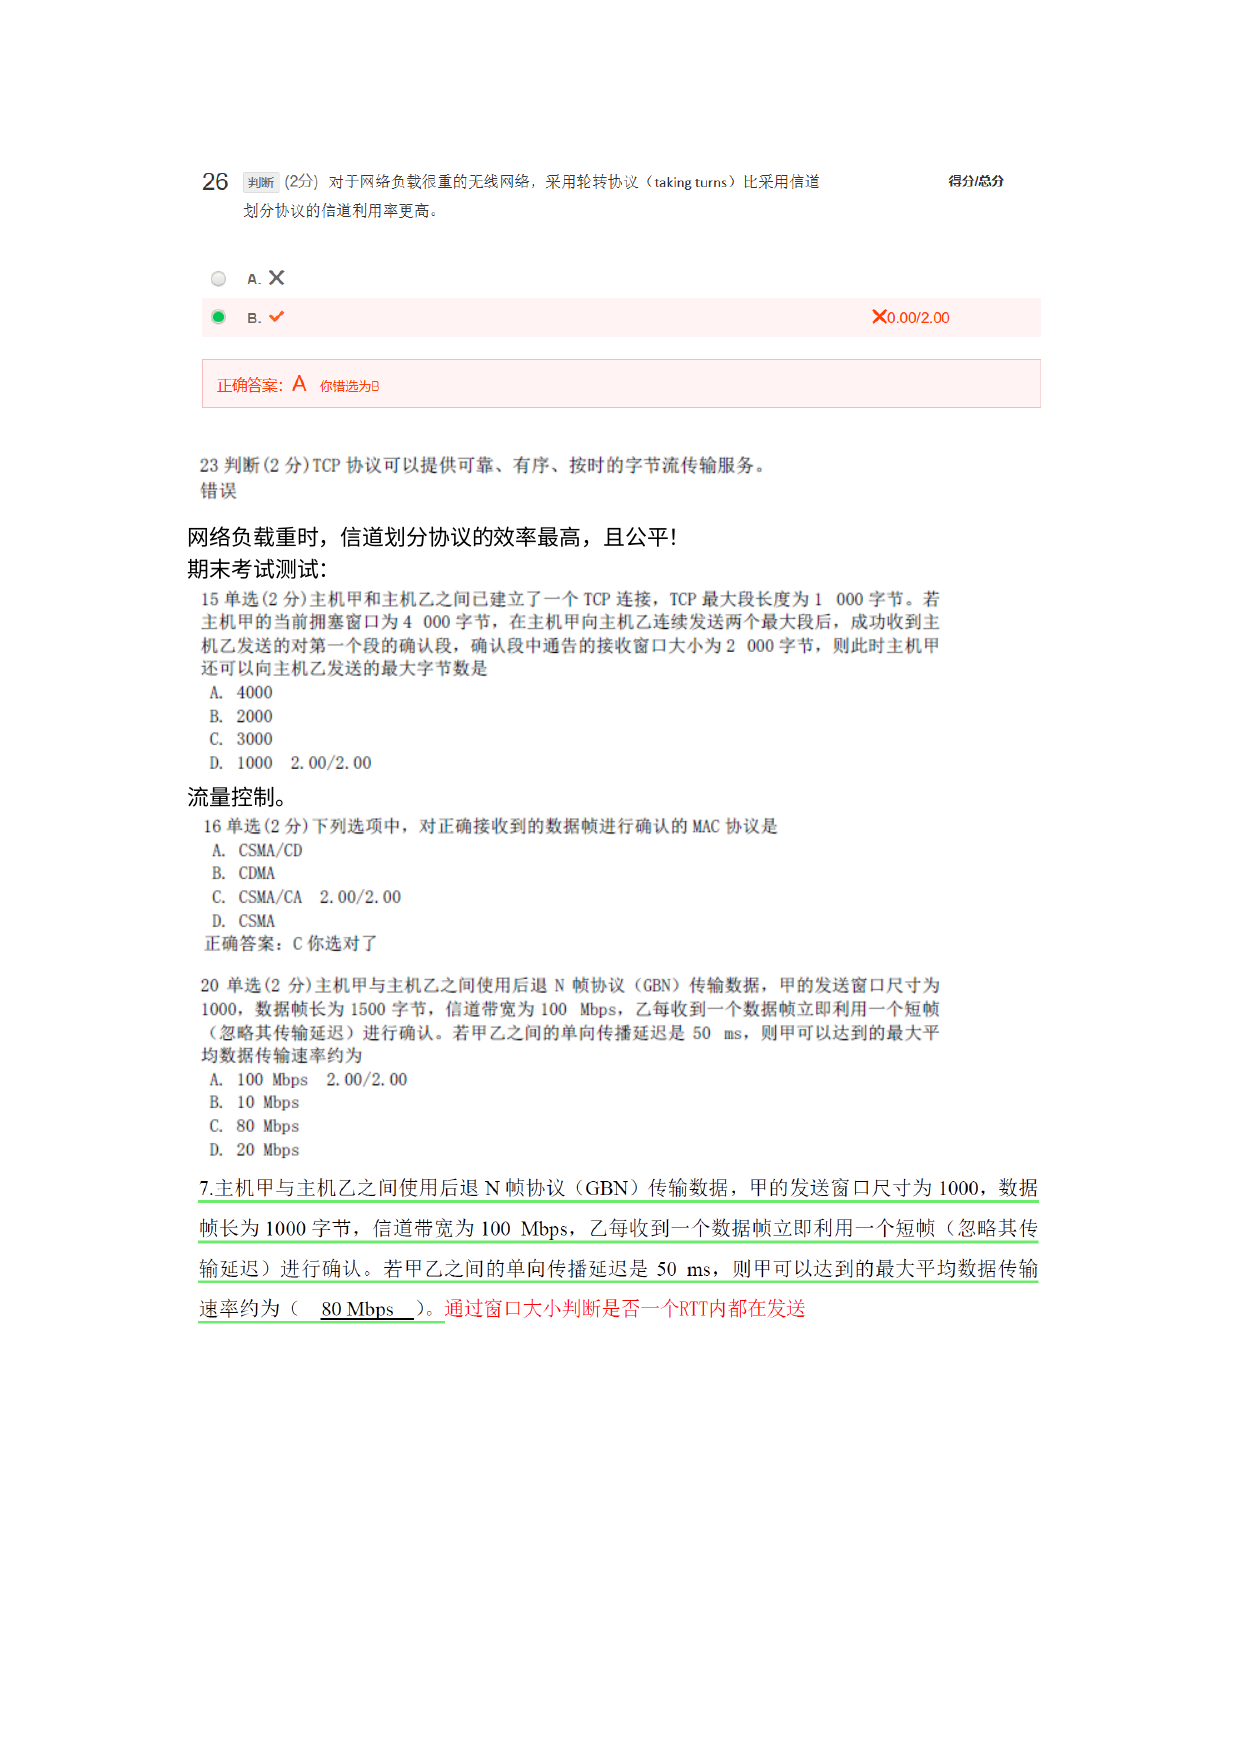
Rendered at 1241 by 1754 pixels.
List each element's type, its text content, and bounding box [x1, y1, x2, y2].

picture [187, 812, 964, 1162]
text 期末考试测试： [187, 552, 1053, 584]
text 网络负载重时，信道划分协议的效率最高，且公平！ [187, 519, 1053, 552]
picture [187, 584, 953, 774]
picture [187, 1169, 1053, 1329]
picture [187, 162, 1053, 425]
picture [187, 454, 774, 505]
text 流量控制。 [187, 779, 1053, 812]
